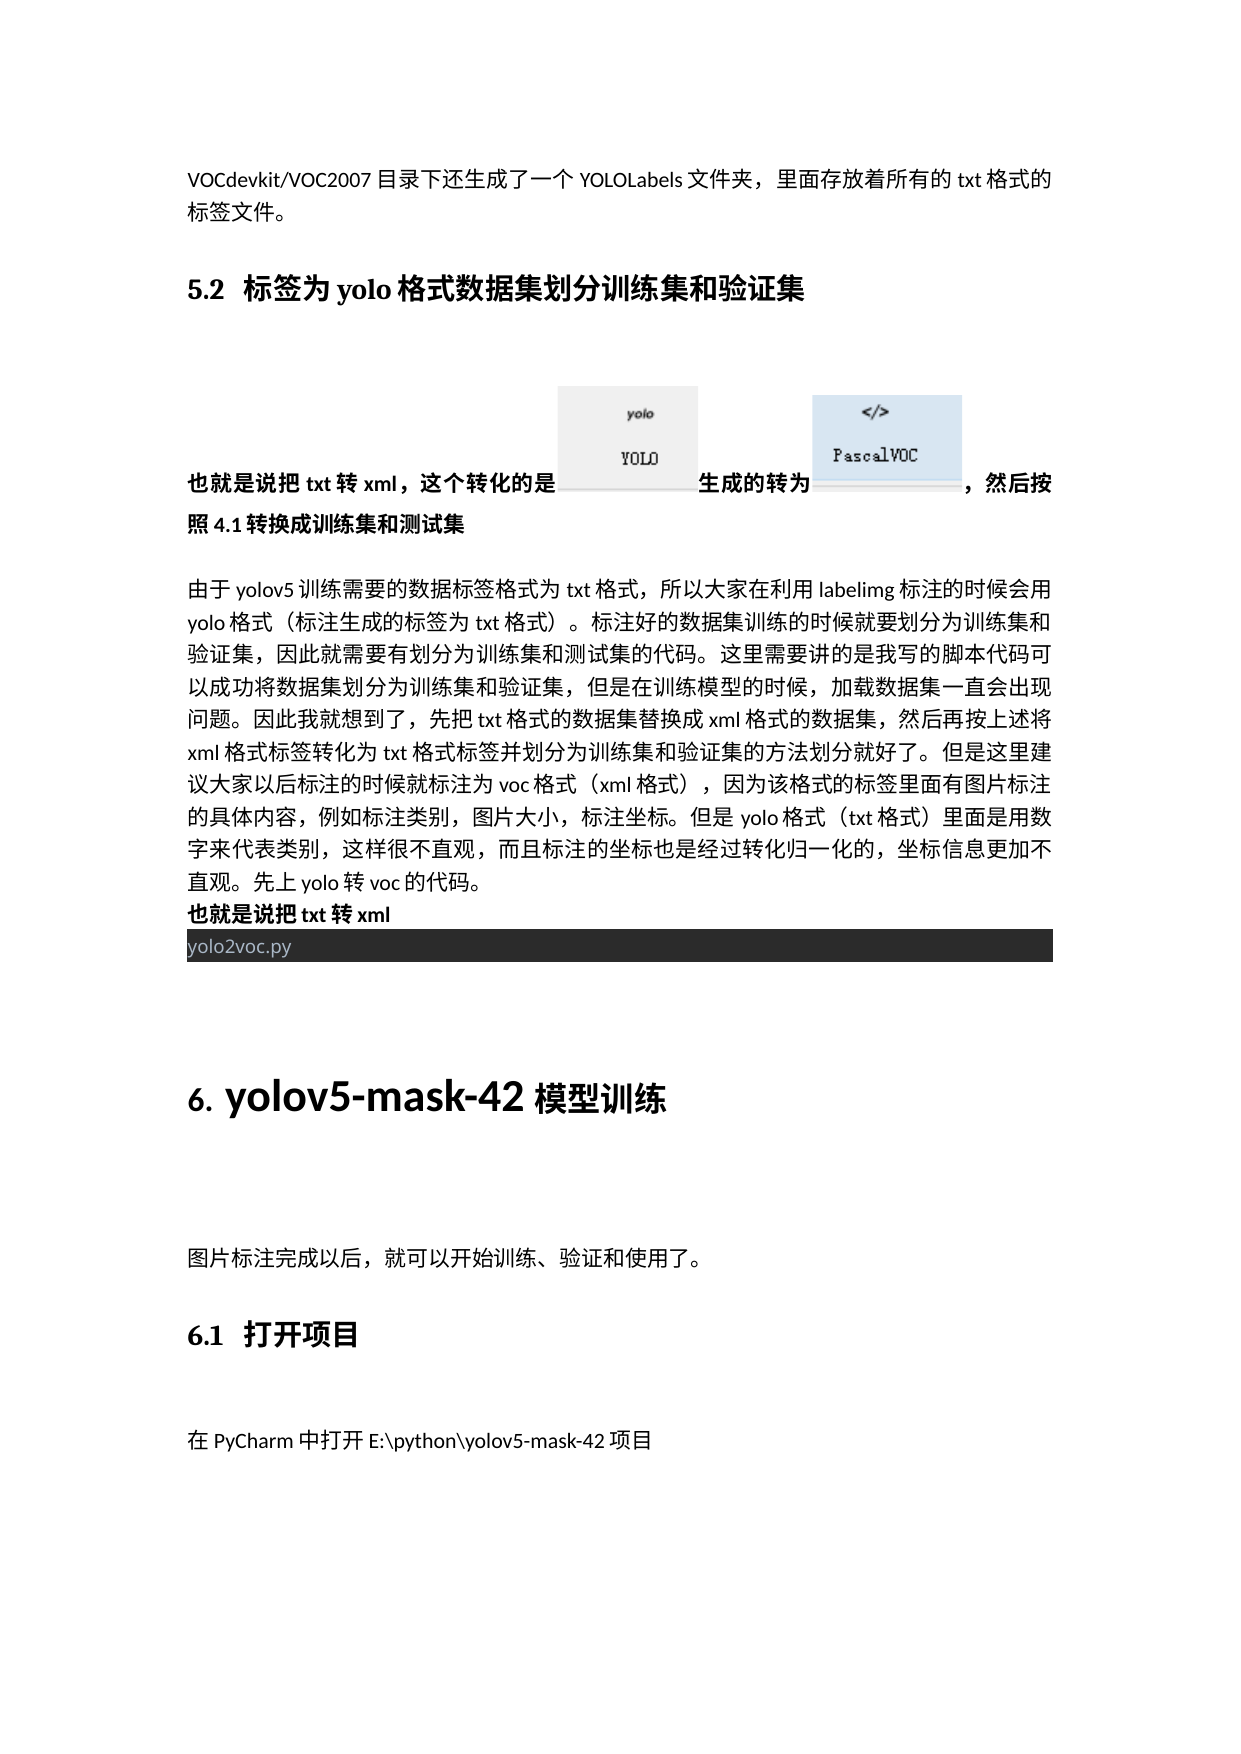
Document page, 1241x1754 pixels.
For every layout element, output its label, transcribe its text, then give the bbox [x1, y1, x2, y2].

text 在PyCharm中打开E:\python\yolov5-mask-42项目 [187, 1423, 1053, 1456]
picture [812, 395, 963, 492]
text yolo2voc.py [187, 929, 1053, 962]
text 由于yolov5训练需要的数据标签格式为txt格式，所以大家在利用labelimg标注的时候会用yolo格式（标注生成的标签为txt格式）。标注好的数据集训练的时候就要划分为训练集和验证集，因此就需要有划分为训练集和测试集的代码。这里需要讲的是我写的脚本代码可以成功将数据集划分为训练集和验证集，但是在训练模型的时候，加载数据集一直会出现问题。因此我就想到了，先把txt格式的数据集替换成xml格式的数据集，然后再按上述将xml格式标签转化为txt格式标签并划分为训练集和验证集的方法划分就好了。但是这里建议大家以后标注的时候就标注为voc格式（xml格式），因为该格式的标签里面有图片标注的具体内容，例如标注类别，图片大小，标注坐标。但是yolo格式（txt格式）里面是用数字来代表类别，这样很不直观，而且标注的坐标也是经过转化归一化的，坐标信息更加不直观。先上yolo转voc的代码。 [187, 572, 1053, 897]
text 图片标注完成以后，就可以开始训练、验证和使用了。 [187, 1241, 1053, 1273]
text 也就是说把txt转xml [187, 897, 1053, 929]
subtitle 标签为yolo格式数据集划分训练集和验证集 [187, 254, 1053, 319]
text 也就是说把txt转xml，这个转化的是生成的转为，然后按照4.1转换成训练集和测试集 [187, 377, 1053, 539]
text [187, 162, 1053, 227]
subtitle 打开项目 [187, 1300, 1053, 1365]
picture [557, 386, 699, 492]
subtitle yolov5-mask-42模型训练 [187, 1062, 1053, 1127]
